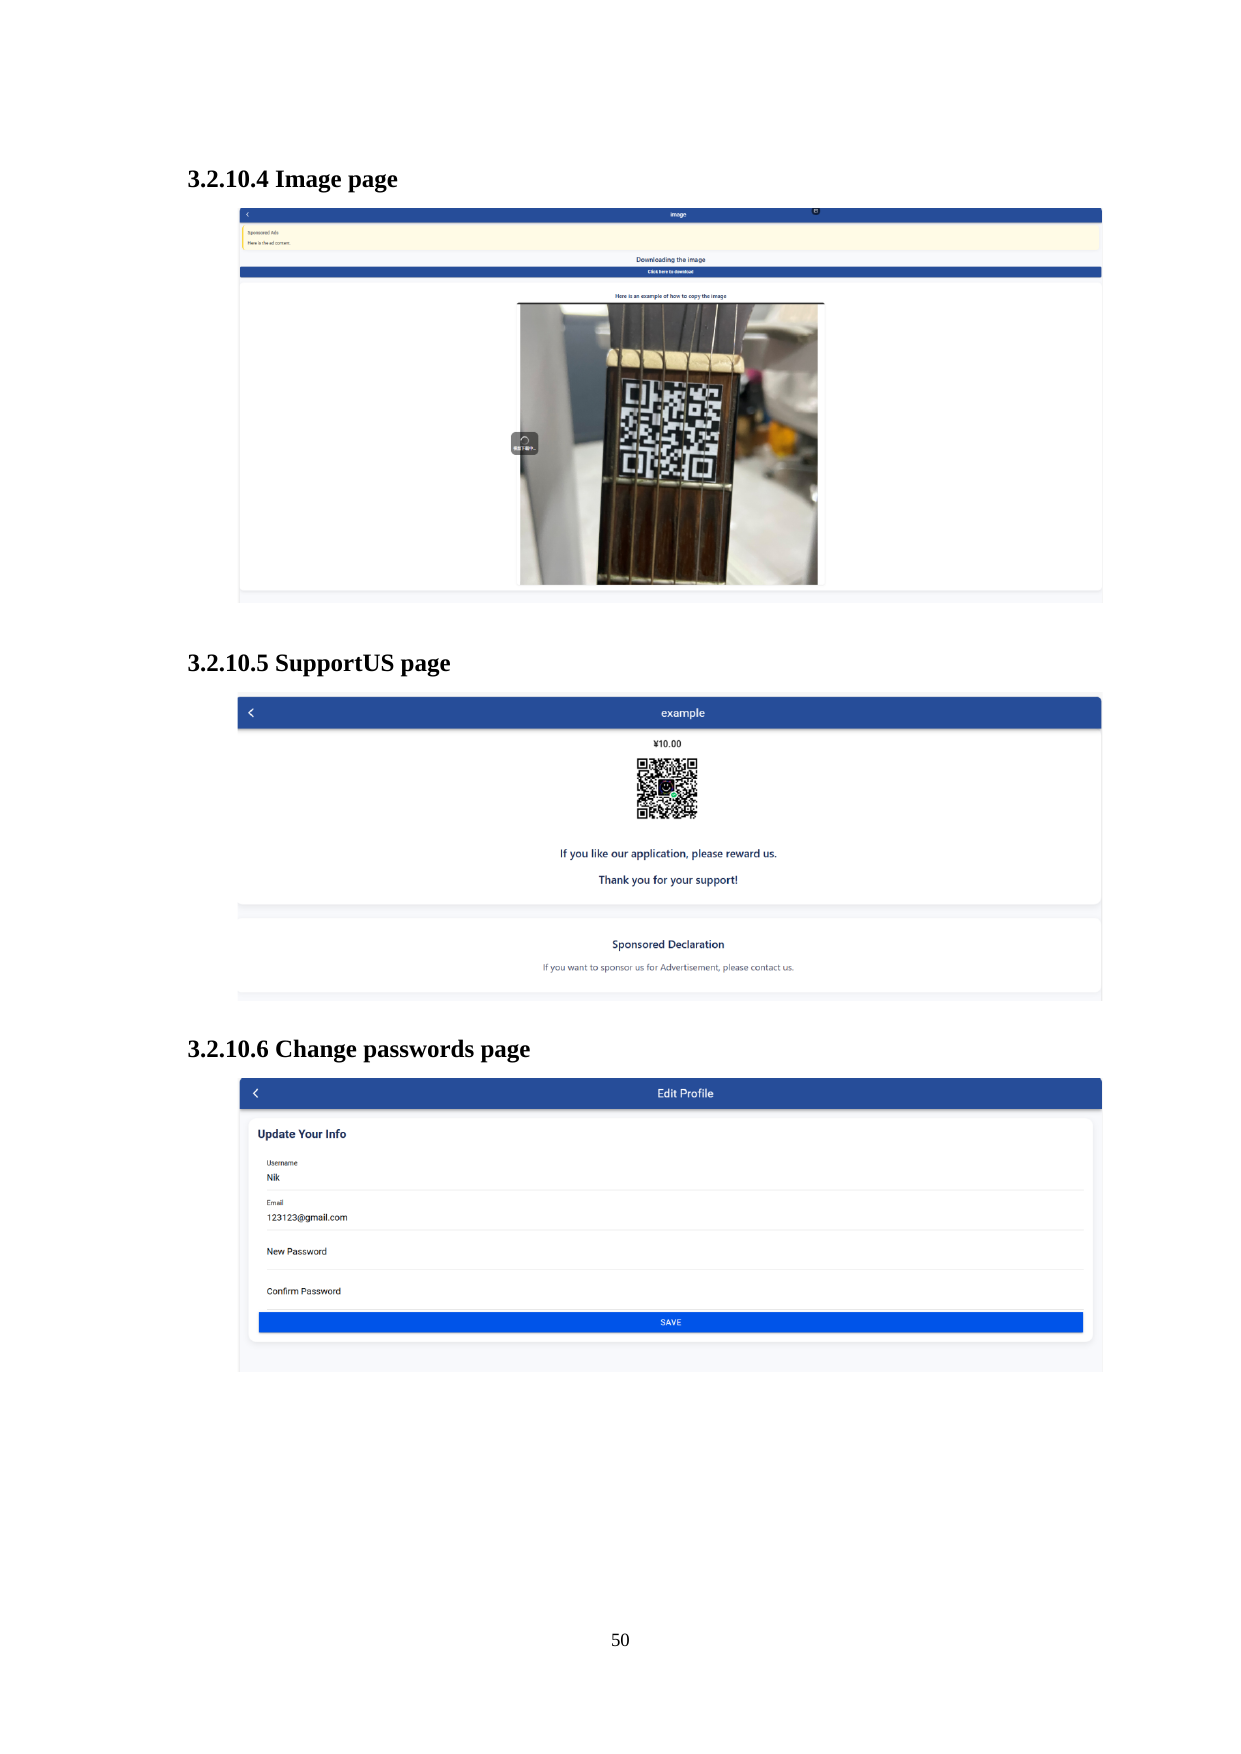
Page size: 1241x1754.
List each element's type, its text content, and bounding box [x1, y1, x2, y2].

subtitle 3.2.10.4 Image page [187, 162, 1053, 194]
picture [237, 692, 1103, 1001]
subtitle 3.2.10.5 SupportUS page [187, 646, 1053, 678]
picture [237, 1078, 1103, 1372]
picture [237, 208, 1103, 603]
subtitle 3.2.10.6 Change passwords page [187, 1032, 1053, 1064]
